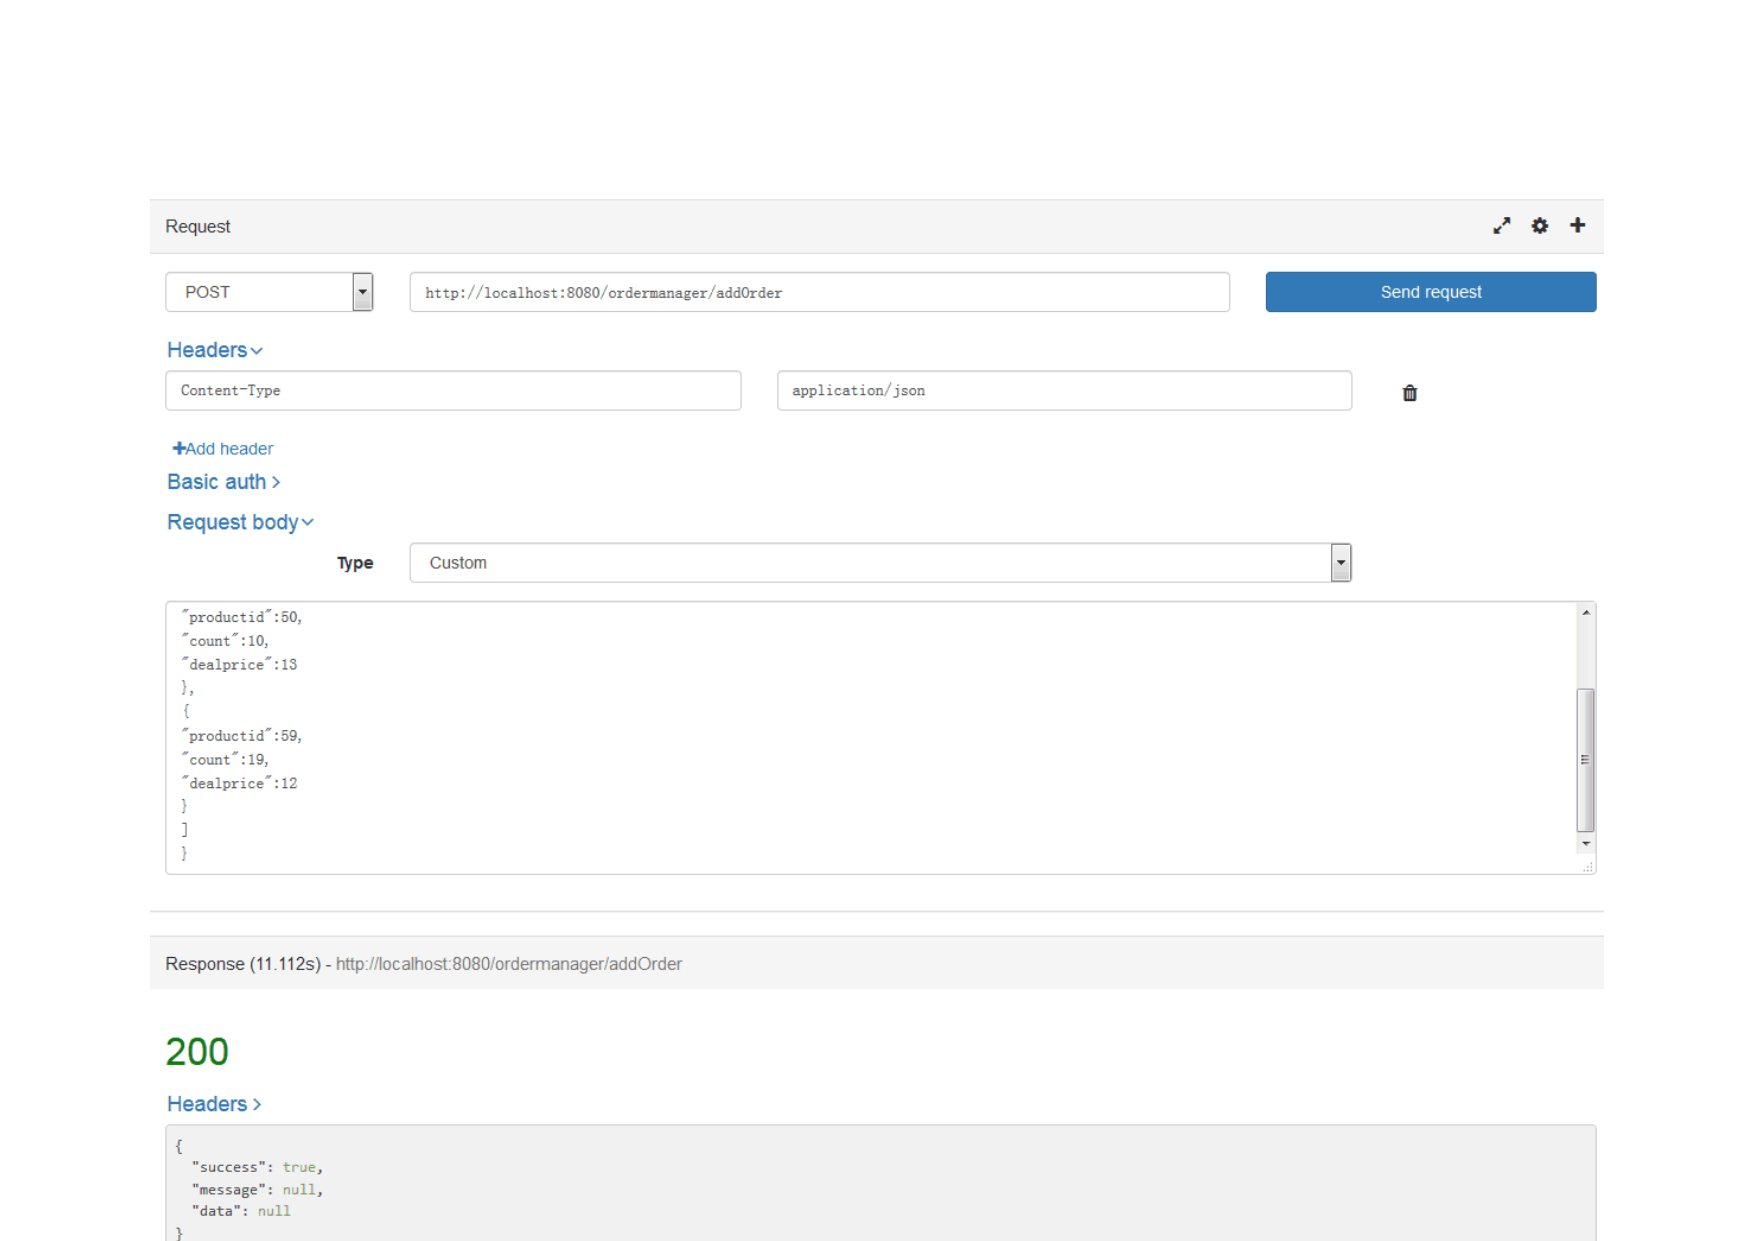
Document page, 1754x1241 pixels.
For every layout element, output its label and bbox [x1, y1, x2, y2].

picture [150, 197, 1604, 1241]
